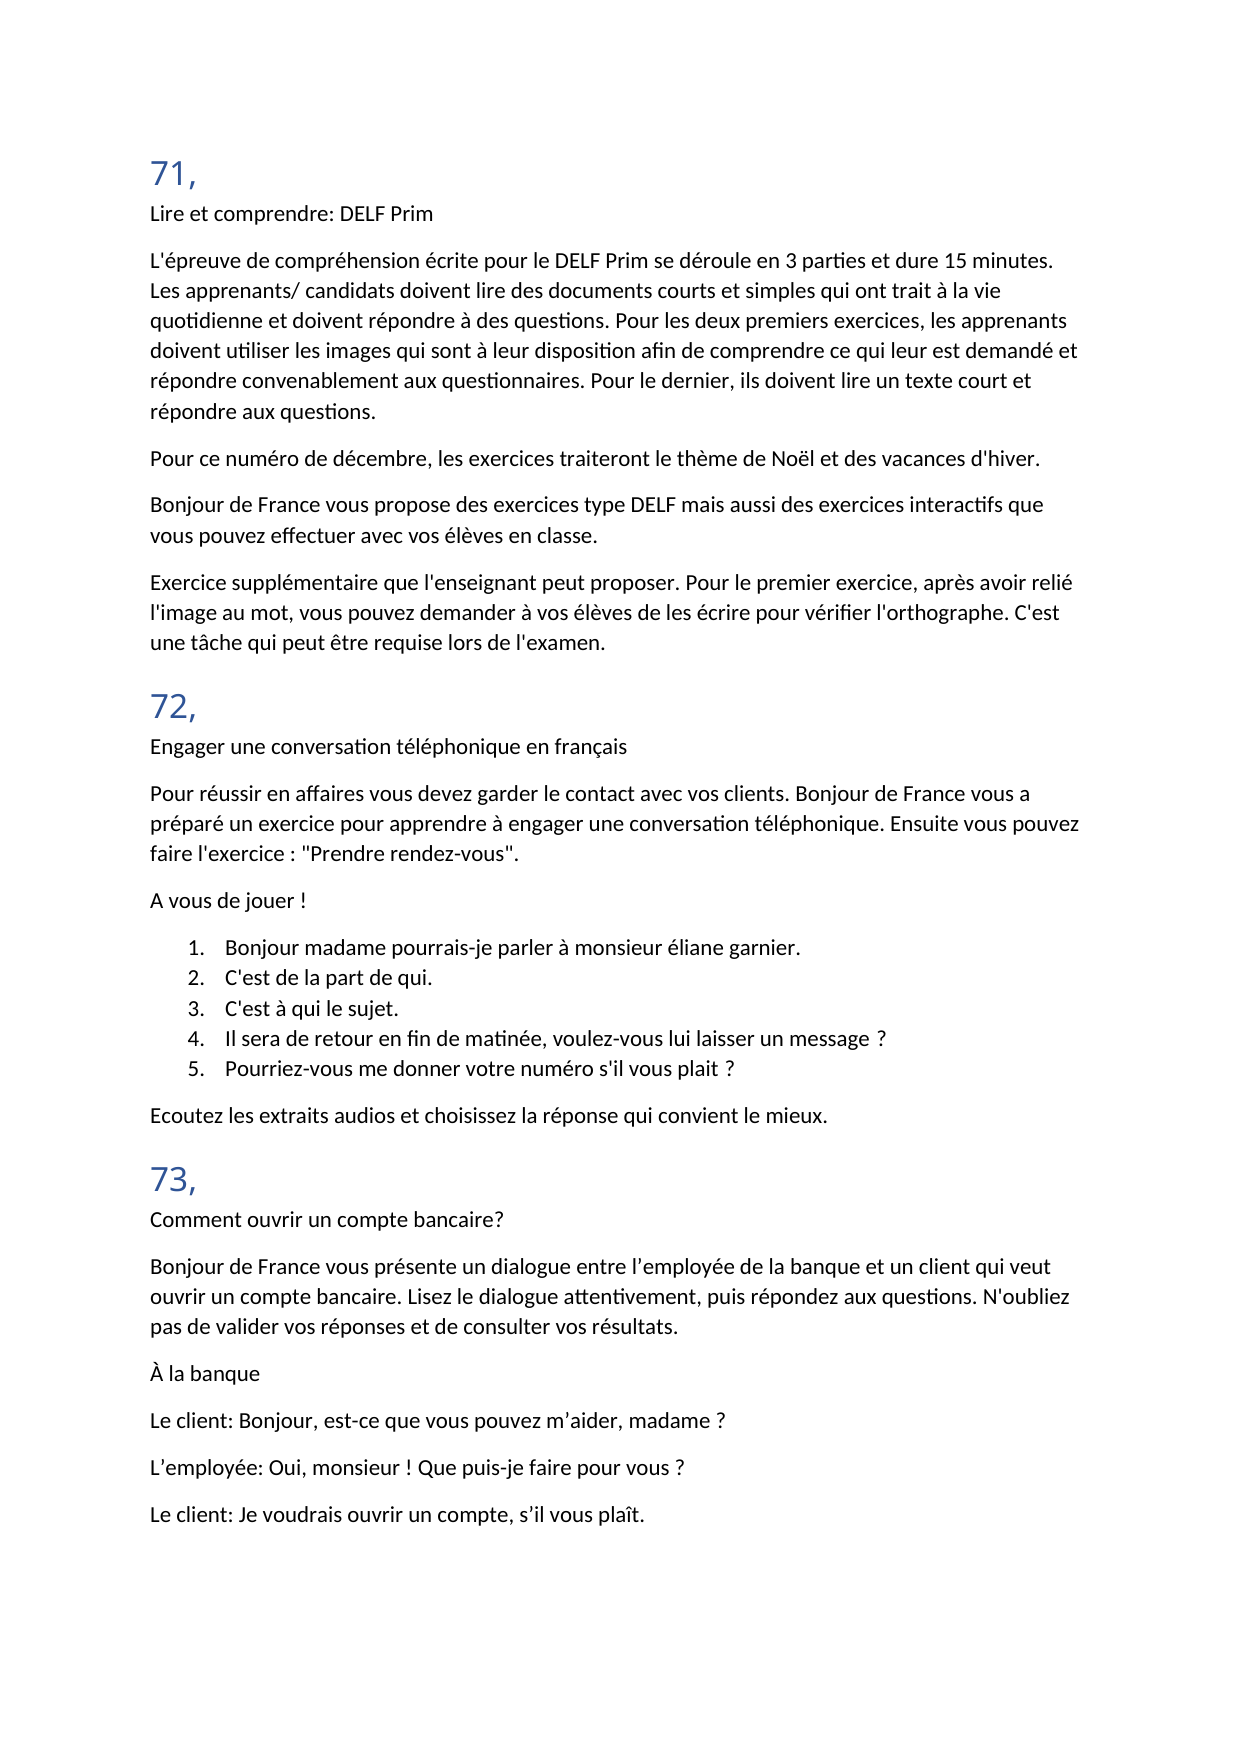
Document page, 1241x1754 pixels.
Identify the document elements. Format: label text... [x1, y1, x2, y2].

text Ecoutez les extraits audios et choisissez la réponse qui convient le mieux. [150, 1101, 1090, 1129]
text L’employée: Oui, monsieur ! Que puis-je faire pour vous ? [150, 1453, 1090, 1481]
list Il sera de retour en fin de matinée, voulez-vous lui laisser un message ? [187, 1024, 1090, 1052]
list Pourriez-vous me donner votre numéro s'il vous plait ? [187, 1054, 1090, 1082]
text Bonjour de France vous propose des exercices type DELF mais aussi des exercices interactifs que vous pouvez effectuer avec vos élèves en classe. [150, 491, 1090, 549]
list C'est de la part de qui. [187, 963, 1090, 992]
text À la banque [150, 1359, 1090, 1387]
text Pour réussir en affaires vous devez garder le contact avec vos clients. Bonjour de France vous a préparé un exercice pour apprendre à engager une conversation téléphonique. Ensuite vous pouvez faire l'exercice : "Prendre rendez-vous". [150, 779, 1090, 868]
text Lire et comprendre: DELF Prim [150, 199, 1090, 227]
text Comment ouvrir un compte bancaire? [150, 1205, 1090, 1233]
text Le client: Bonjour, est-ce que vous pouvez m’aider, madame ? [150, 1406, 1090, 1434]
text L'épreuve de compréhension écrite pour le DELF Prim se déroule en 3 parties et dure 15 minutes. Les apprenants/ candidats doivent lire des documents courts et simples qui ont trait à la vie quotidienne et doivent répondre à des questions. Pour les deux premiers exercices, les apprenants doivent utiliser les images qui sont à leur disposition afin de comprendre ce qui leur est demandé et répondre convenablement aux questionnaires. Pour le dernier, ils doivent lire un texte court et répondre aux questions. [150, 246, 1090, 425]
subtitle 71, [150, 150, 1090, 195]
text Bonjour de France vous présente un dialogue entre l’employée de la banque et un client qui veut ouvrir un compte bancaire. Lisez le dialogue attentivement, puis répondez aux questions. N'oubliez pas de valider vos réponses et de consulter vos résultats. [150, 1252, 1090, 1341]
subtitle 73, [150, 1156, 1090, 1202]
text A vous de jouer ! [150, 886, 1090, 914]
text Le client: Je voudrais ouvrir un compte, s’il vous plaît. [150, 1500, 1090, 1528]
text Pour ce numéro de décembre, les exercices traiteront le thème de Noël et des vacances d'hiver. [150, 444, 1090, 472]
text Engager une conversation téléphonique en français [150, 732, 1090, 760]
text Exercice supplémentaire que l'enseignant peut proposer. Pour le premier exercice, après avoir relié l'image au mot, vous pouvez demander à vos élèves de les écrire pour vérifier l'orthographe. C'est une tâche qui peut être requise lors de l'examen. [150, 568, 1090, 656]
list Bonjour madame pourrais-je parler à monsieur éliane garnier. [187, 933, 1090, 961]
subtitle 72, [150, 683, 1090, 729]
list C'est à qui le sujet. [187, 994, 1090, 1022]
